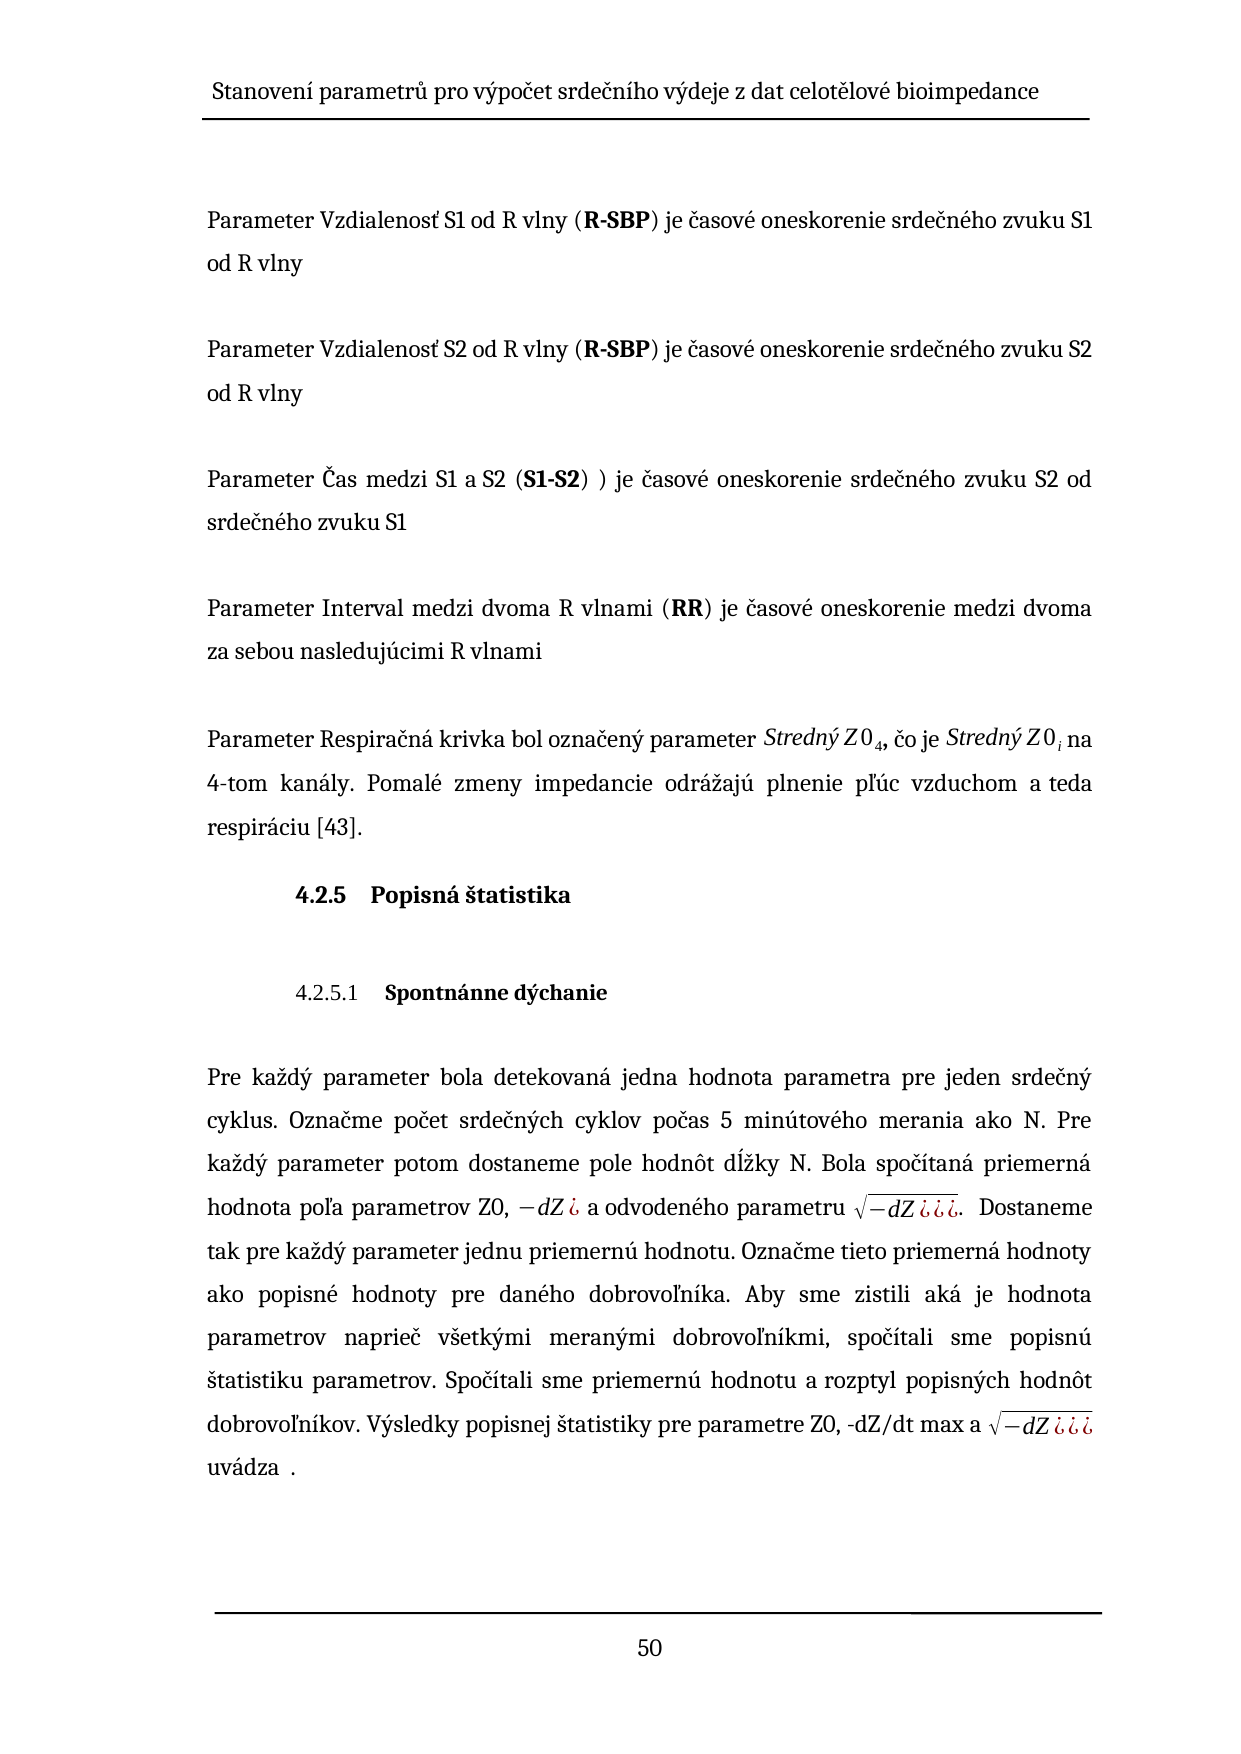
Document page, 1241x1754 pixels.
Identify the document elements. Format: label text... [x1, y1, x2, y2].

text Parameter Vzdialenosť S1 od R vlny (R-SBP) je časové oneskorenie srdečného zvuku S1 od R vlny [207, 206, 1092, 278]
text Parameter Vzdialenosť S2 od R vlny (R-SBP) je časové oneskorenie srdečného zvuku S2 od R vlny [207, 335, 1092, 407]
subtitle Popisná štatistika [295, 881, 1092, 909]
text Parameter Respiračná krivka bol označený parameter , čo je na 4-tom kanály. Pomalé zmeny impedancie odrážajú plnenie pľúc vzduchom a teda respiráciu [43]. [207, 723, 1092, 841]
text Pre každý parameter bola detekovaná jedna hodnota parametra pre jeden srdečný cyklus. Označme počet srdečných cyklov počas 5 minútového merania ako N. Pre každý parameter potom dostaneme pole hodnôt dĺžky N. Bola spočítaná priemerná hodnota poľa parametrov Z0, a odvodeného parametru . Dostaneme tak pre každý parameter jednu priemernú hodnotu. Označme tieto priemerná hodnoty ako popisné hodnoty pre daného dobrovoľníka. Aby sme zistili aká je hodnota parametrov naprieč všetkými meranými dobrovoľníkmi, spočítali sme popisnú štatistiku parametrov. Spočítali sme priemernú hodnotu a rozptyl popisných hodnôt dobrovoľníkov. Výsledky popisnej štatistiky pre parametre Z0, -dZ/dt max a uvádza Tabuľka 1 . [207, 1063, 1092, 1482]
text Parameter Interval medzi dvoma R vlnami (RR) je časové oneskorenie medzi dvoma za sebou nasledujúcimi R vlnami [207, 594, 1092, 666]
subtitle Spontnánne dýchanie [295, 979, 1092, 1006]
text Parameter Čas medzi S1 a S2 (S1-S2) ) je časové oneskorenie srdečného zvuku S2 od srdečného zvuku S1 [207, 465, 1092, 537]
